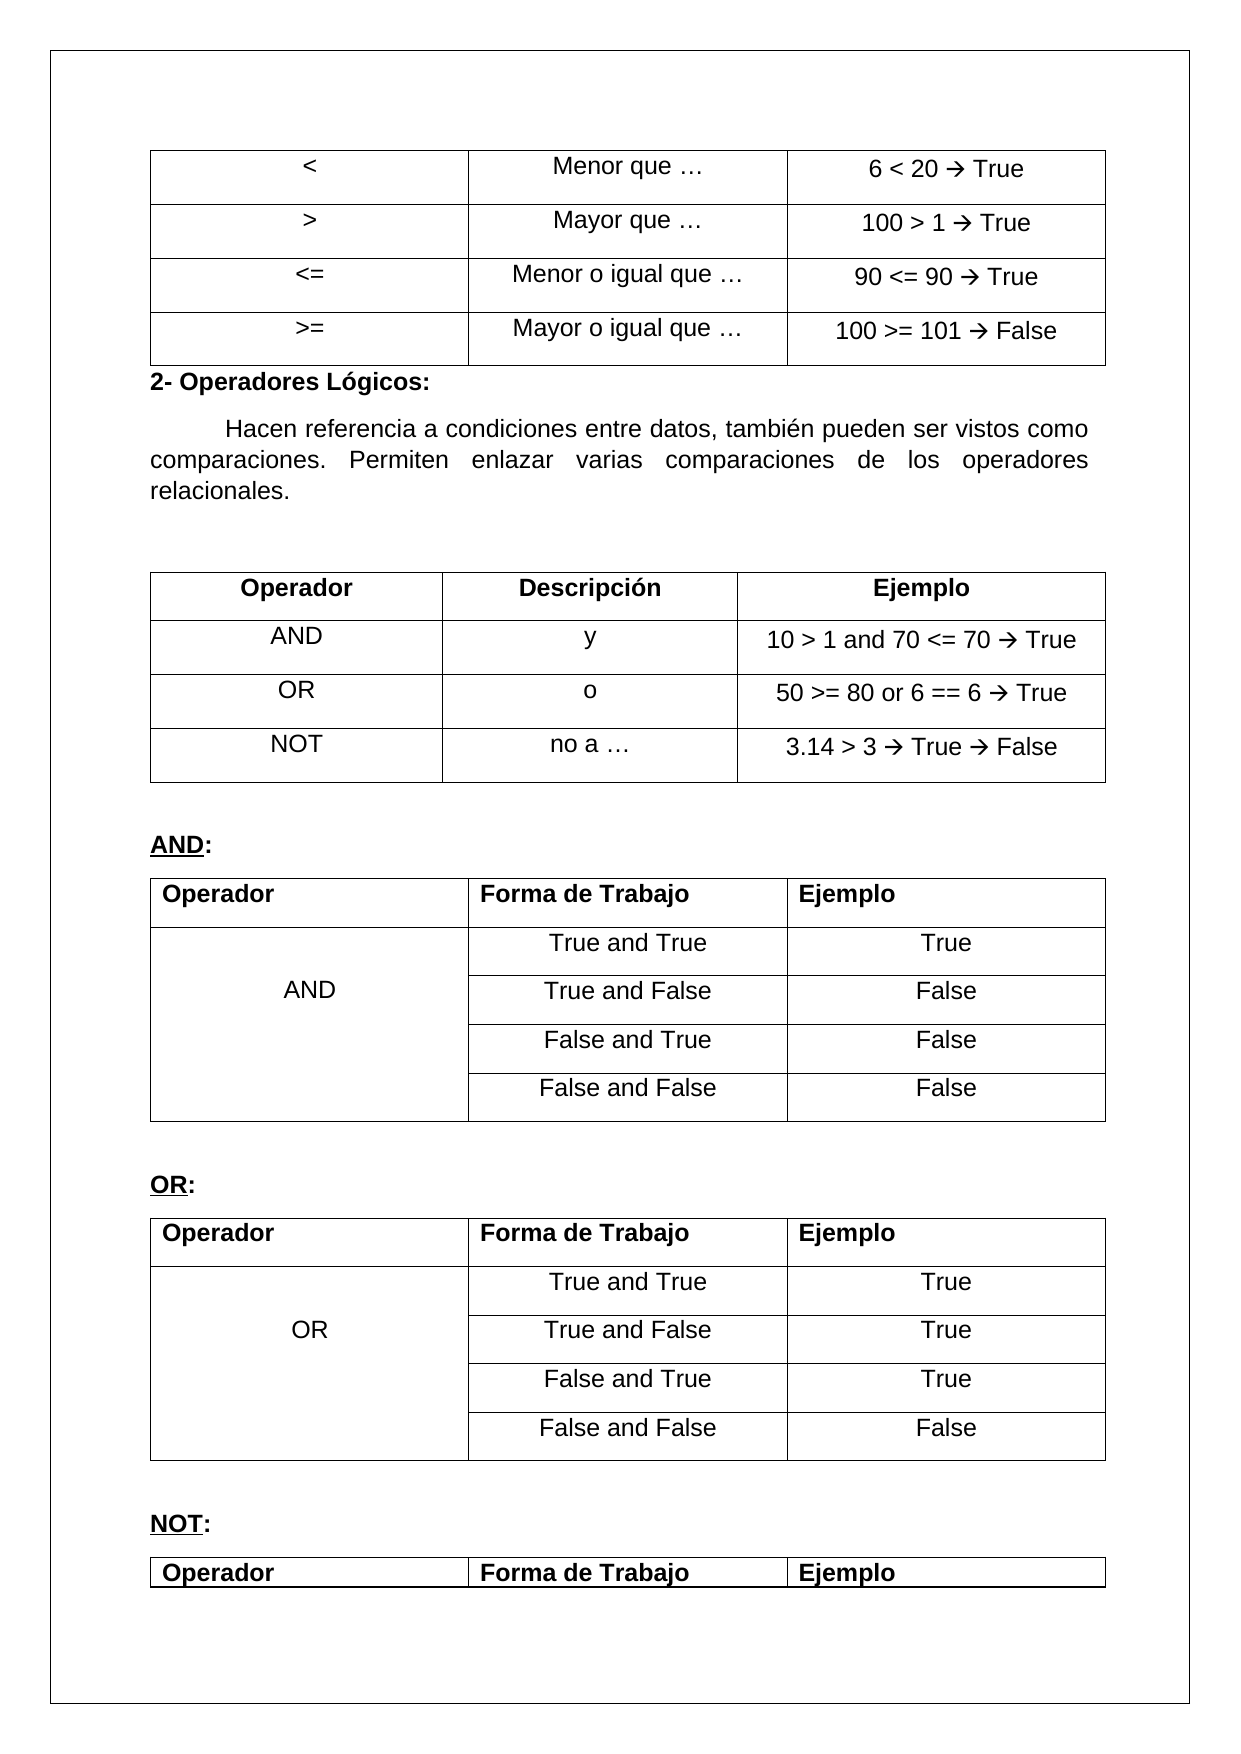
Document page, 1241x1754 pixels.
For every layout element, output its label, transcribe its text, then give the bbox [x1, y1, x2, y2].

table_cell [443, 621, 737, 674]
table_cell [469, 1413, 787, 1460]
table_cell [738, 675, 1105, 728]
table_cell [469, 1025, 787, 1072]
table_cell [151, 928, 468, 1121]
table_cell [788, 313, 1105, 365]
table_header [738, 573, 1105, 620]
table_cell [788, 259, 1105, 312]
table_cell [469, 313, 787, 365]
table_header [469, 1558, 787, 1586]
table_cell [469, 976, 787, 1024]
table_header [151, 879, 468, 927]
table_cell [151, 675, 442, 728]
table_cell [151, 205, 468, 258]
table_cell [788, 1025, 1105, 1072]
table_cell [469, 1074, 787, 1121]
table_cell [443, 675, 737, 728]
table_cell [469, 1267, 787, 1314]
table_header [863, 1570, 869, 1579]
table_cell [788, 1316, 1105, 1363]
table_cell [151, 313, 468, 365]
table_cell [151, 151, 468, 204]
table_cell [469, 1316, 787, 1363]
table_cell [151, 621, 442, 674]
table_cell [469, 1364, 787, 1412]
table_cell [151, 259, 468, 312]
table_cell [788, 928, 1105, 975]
text NOT: [150, 1509, 1090, 1538]
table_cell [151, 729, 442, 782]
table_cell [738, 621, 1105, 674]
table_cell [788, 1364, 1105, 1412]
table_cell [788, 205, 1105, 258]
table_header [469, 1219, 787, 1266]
text Hacen referencia a condiciones entre datos, también pueden ser vistos como comparaciones. Permiten enlazar varias comparaciones de los operadores relacionales. [150, 414, 1090, 505]
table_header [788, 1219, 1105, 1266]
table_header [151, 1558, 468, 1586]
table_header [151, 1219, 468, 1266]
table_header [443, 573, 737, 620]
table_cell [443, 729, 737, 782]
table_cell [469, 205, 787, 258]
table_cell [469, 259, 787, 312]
text AND: [150, 831, 1090, 859]
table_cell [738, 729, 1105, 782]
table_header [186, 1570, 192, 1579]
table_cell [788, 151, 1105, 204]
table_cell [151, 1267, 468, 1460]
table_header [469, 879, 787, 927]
text 2- Operadores Lógicos: [150, 366, 1090, 395]
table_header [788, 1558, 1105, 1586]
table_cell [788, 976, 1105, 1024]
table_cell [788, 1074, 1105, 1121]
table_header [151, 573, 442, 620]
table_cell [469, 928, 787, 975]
text OR: [150, 1170, 1090, 1198]
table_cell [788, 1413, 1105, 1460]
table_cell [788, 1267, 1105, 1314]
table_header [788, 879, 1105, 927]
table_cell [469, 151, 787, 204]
